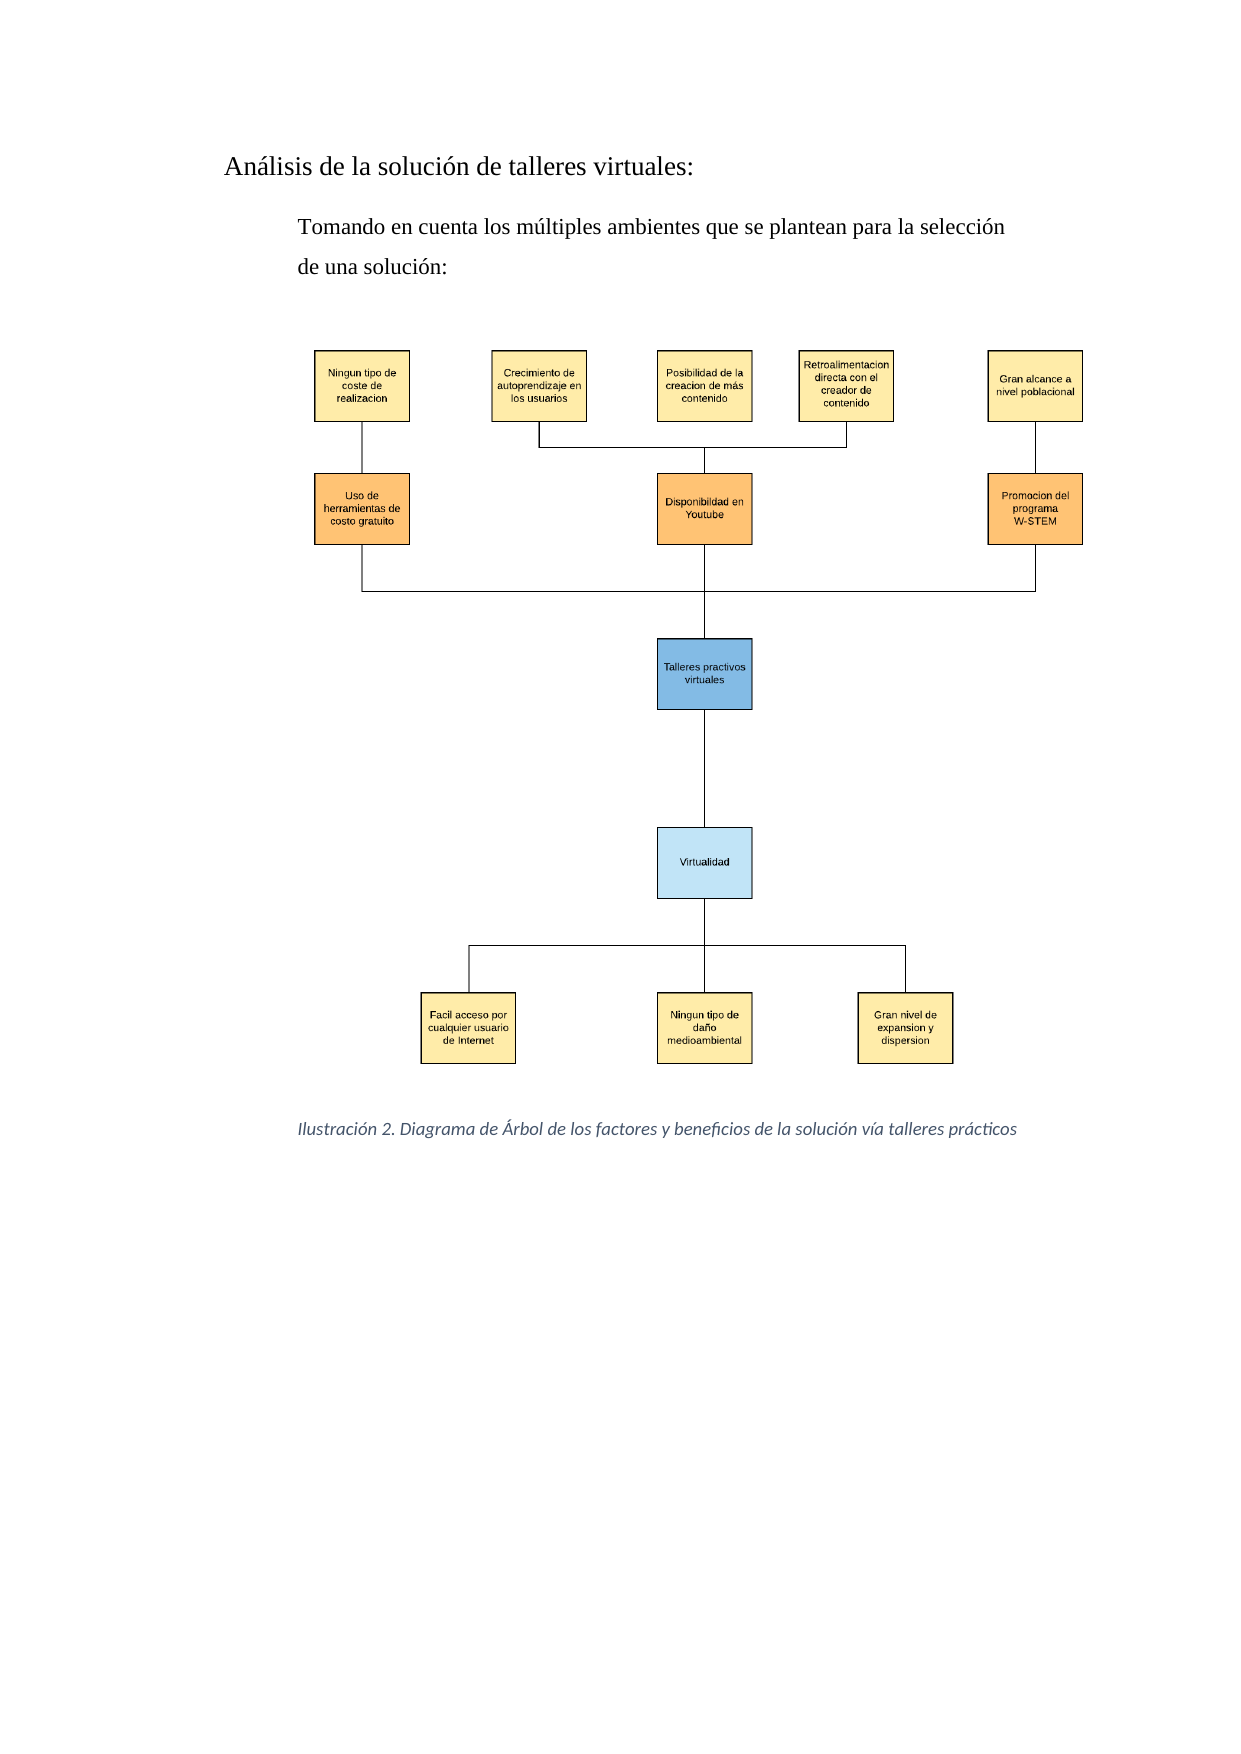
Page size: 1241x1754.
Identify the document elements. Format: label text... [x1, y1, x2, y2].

text Análisis de la solución de talleres virtuales: [150, 150, 1090, 181]
picture [220, 308, 1106, 1087]
text Tomando en cuenta los múltiples ambientes que se plantean para la selección de una solución: [150, 213, 1090, 279]
